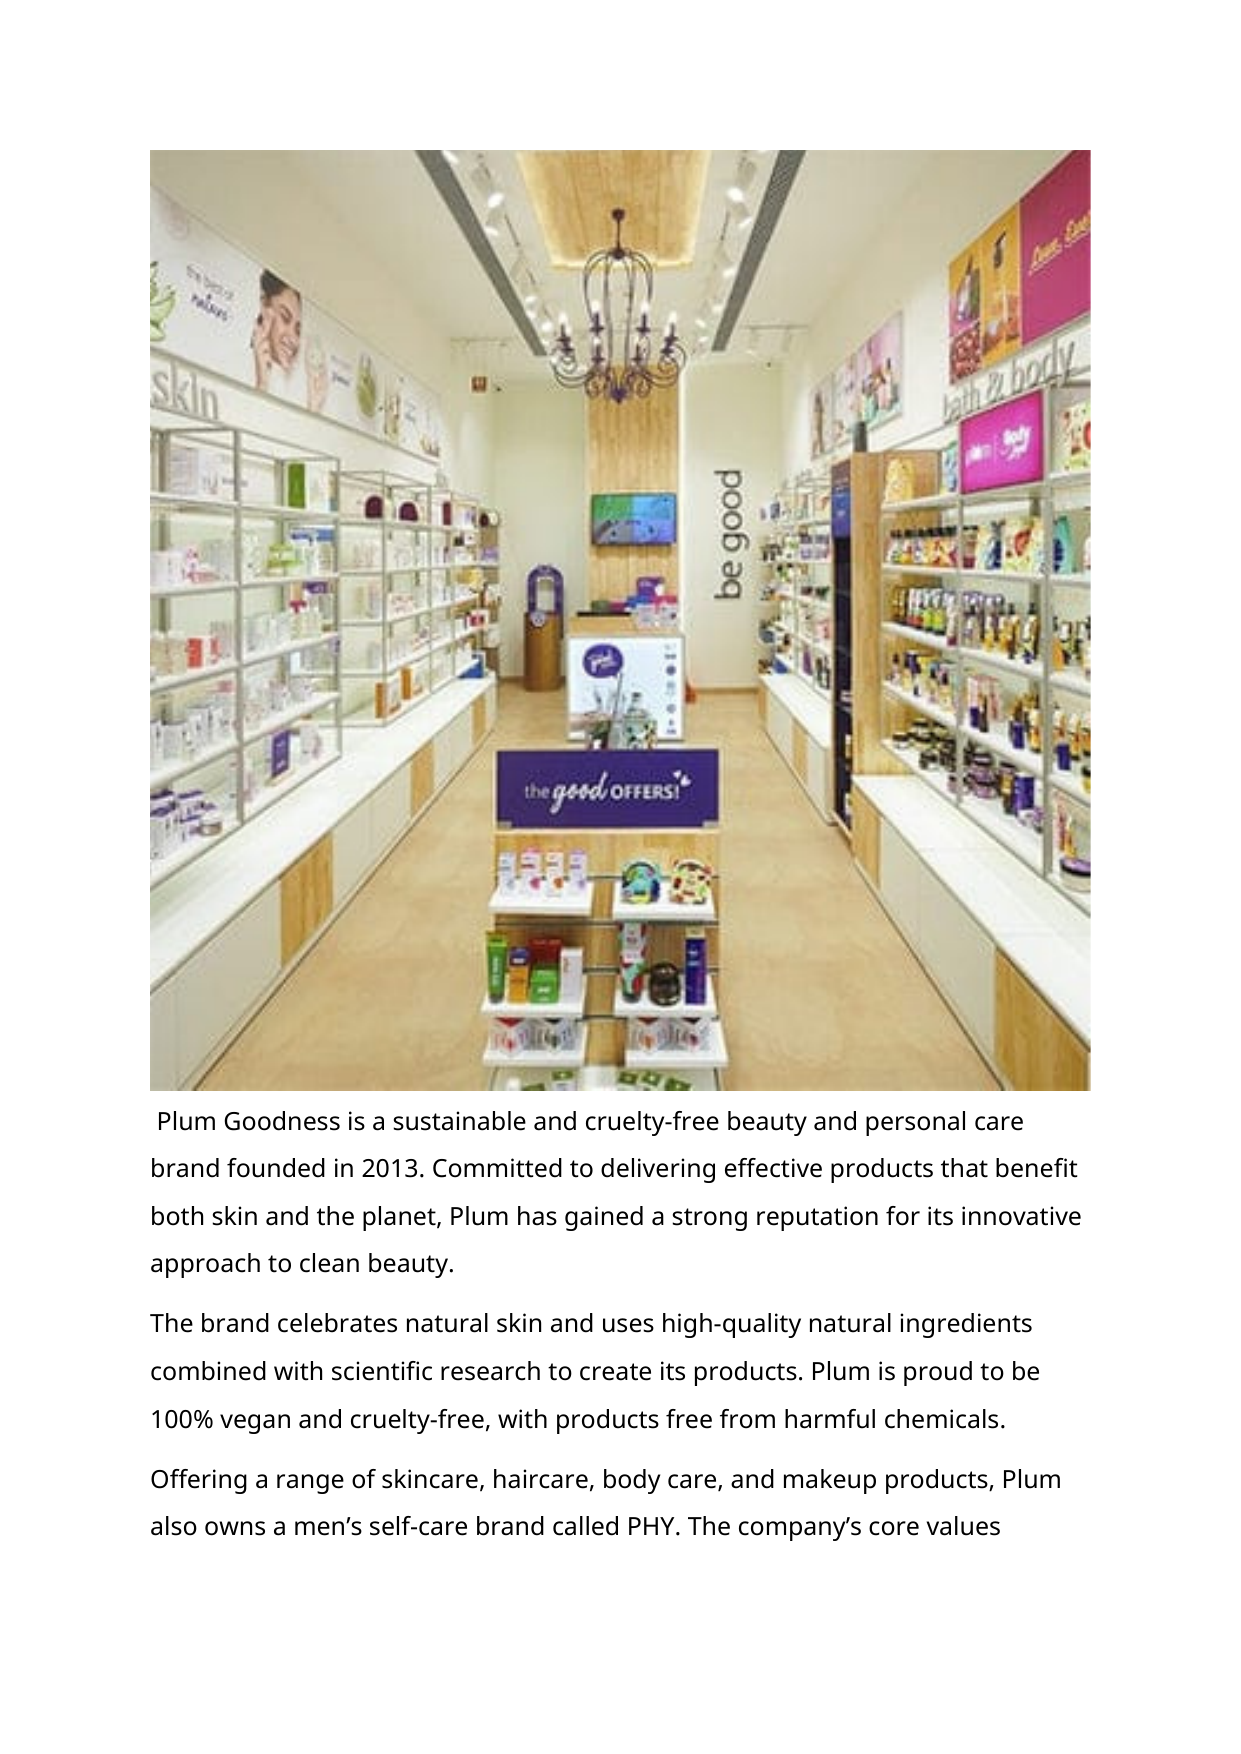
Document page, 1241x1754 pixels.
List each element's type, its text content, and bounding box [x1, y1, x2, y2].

text Plum Goodness is a sustainable and cruelty-free beauty and personal care brand founded in 2013. Committed to delivering effective products that benefit both skin and the planet, Plum has gained a strong reputation for its innovative approach to clean beauty. [150, 1103, 1090, 1280]
text The brand celebrates natural skin and uses high-quality natural ingredients combined with scientific research to create its products. Plum is proud to be 100% vegan and cruelty-free, with products free from harmful chemicals. [150, 1306, 1090, 1435]
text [150, 1461, 1090, 1543]
picture [150, 150, 1091, 1091]
